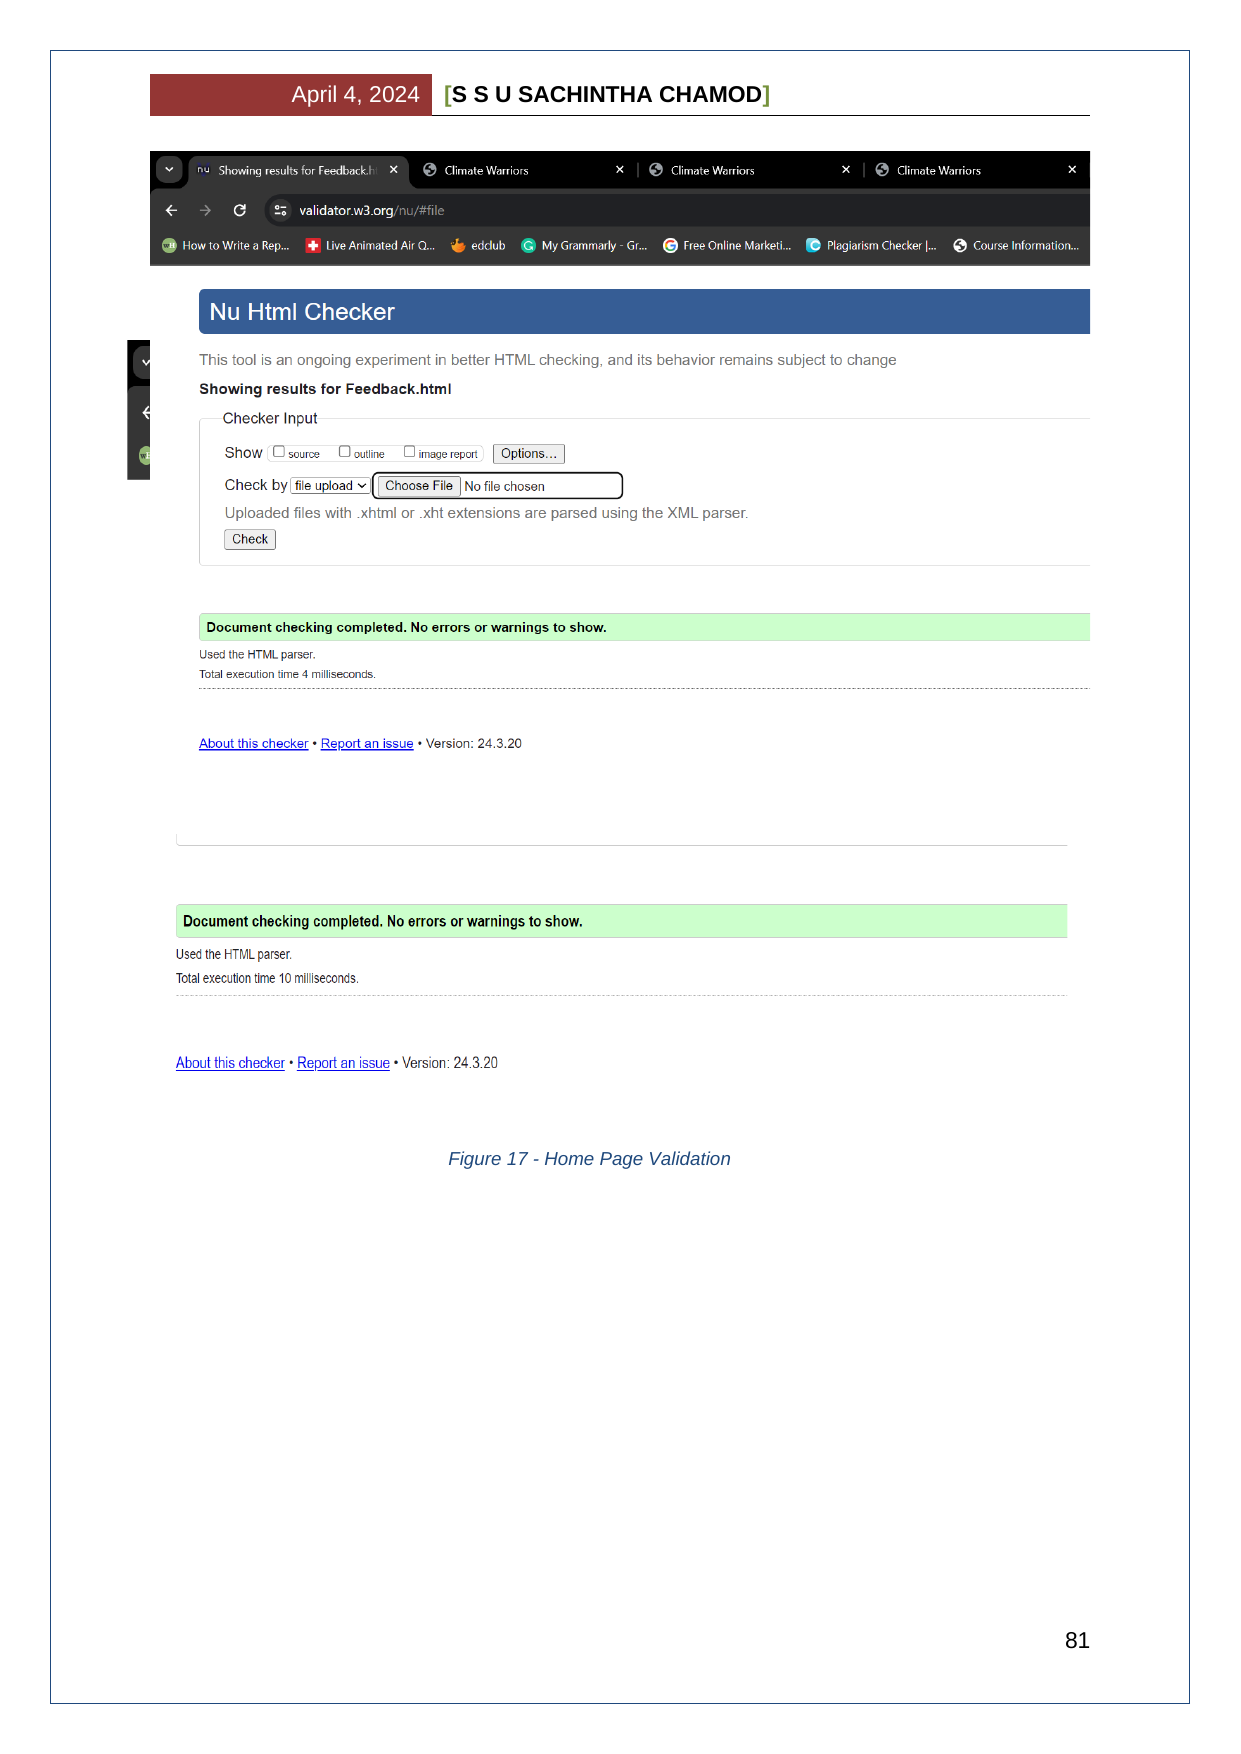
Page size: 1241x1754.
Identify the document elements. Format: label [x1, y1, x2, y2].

picture [127, 151, 1091, 1184]
